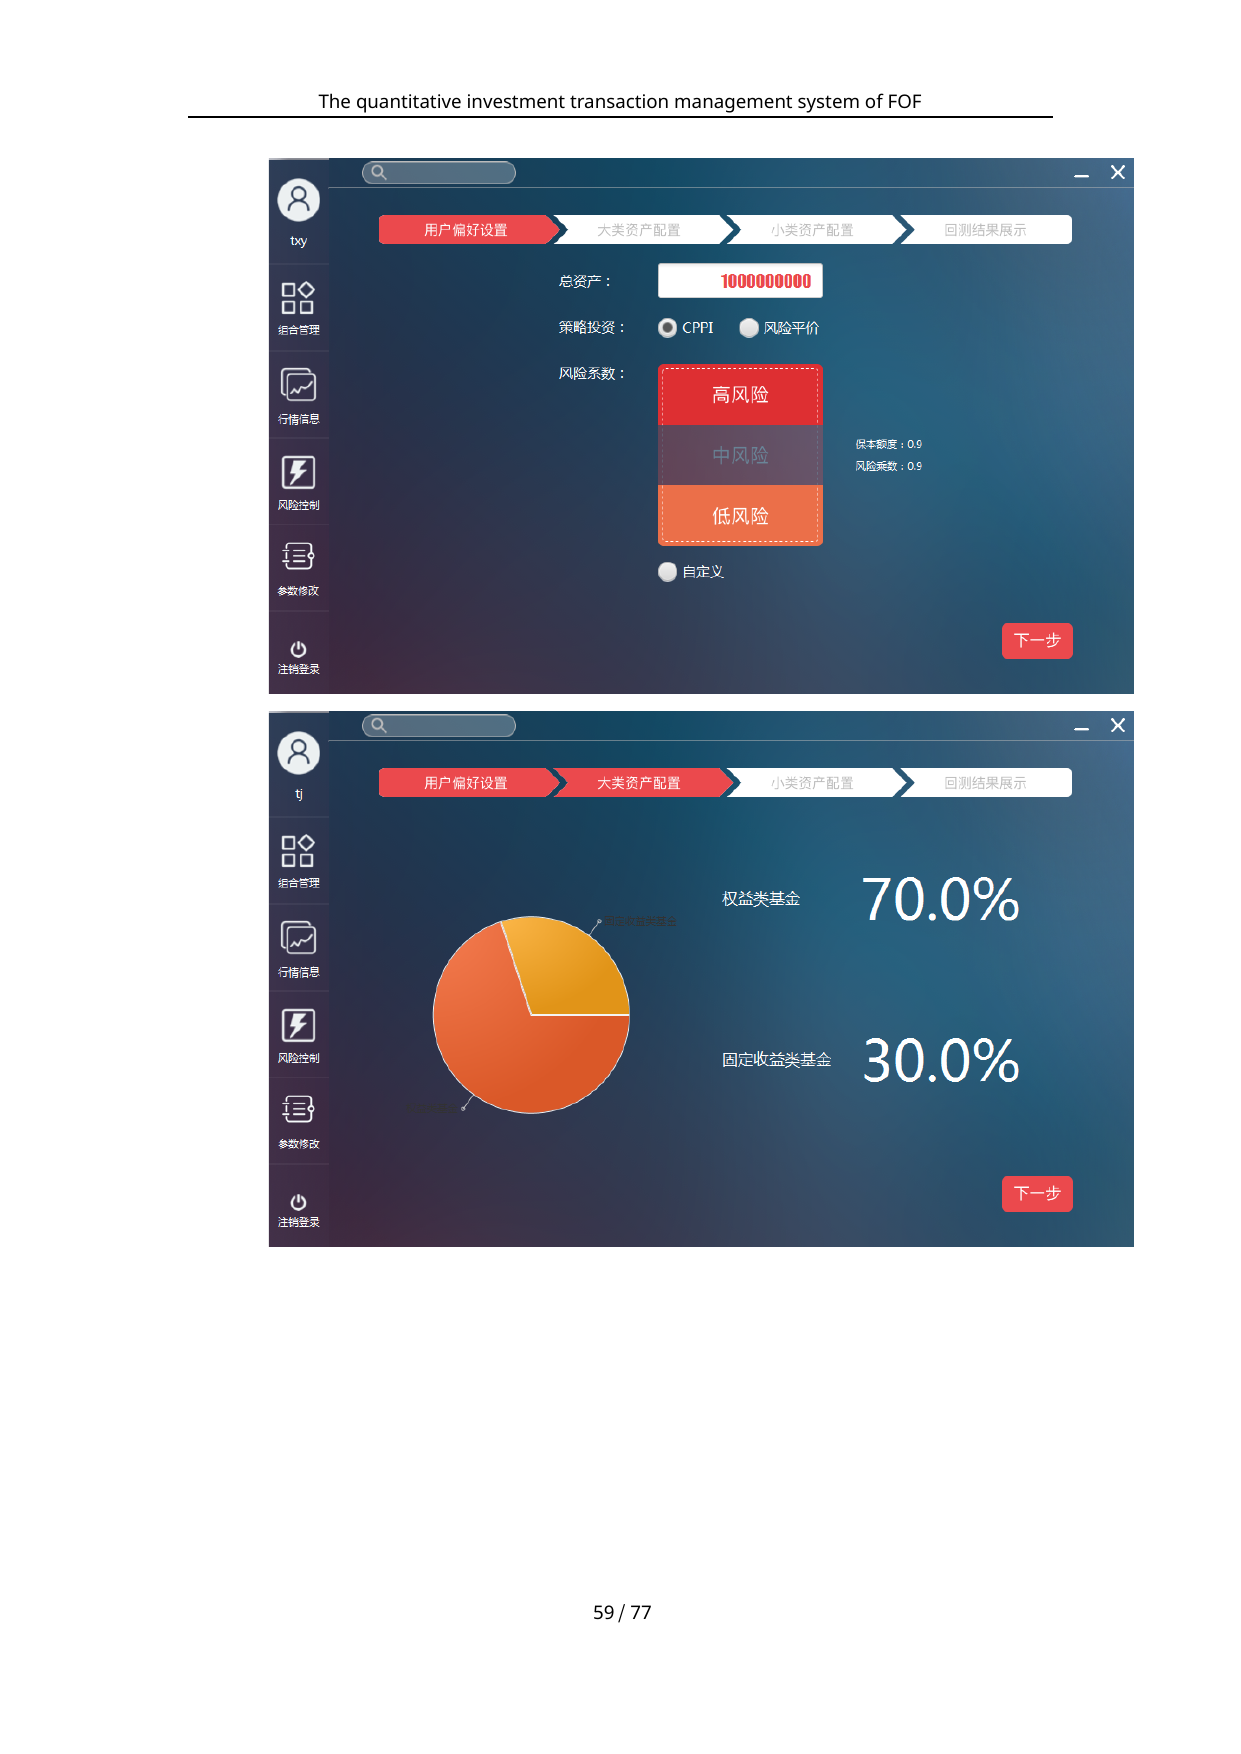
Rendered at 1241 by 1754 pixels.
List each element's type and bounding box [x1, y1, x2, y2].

picture [268, 711, 1134, 1247]
picture [268, 158, 1134, 694]
